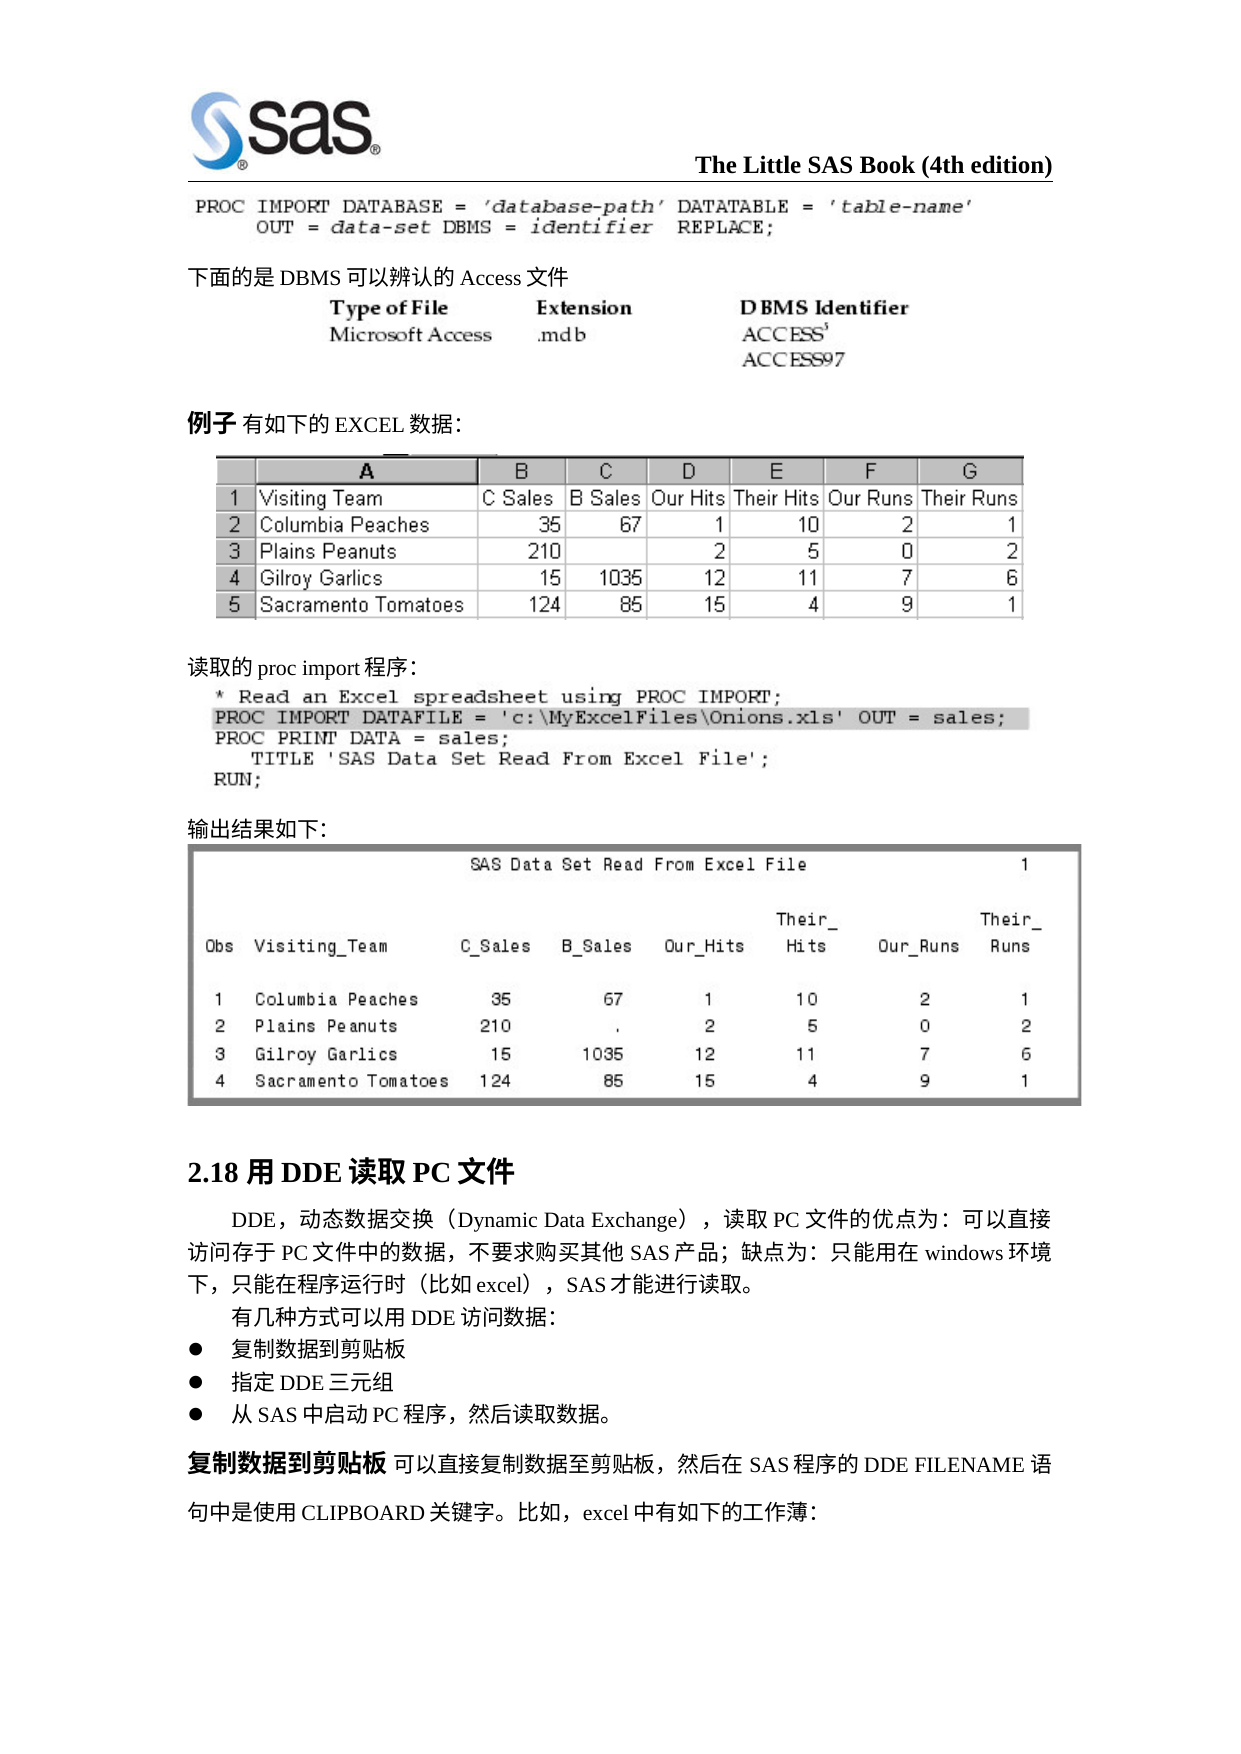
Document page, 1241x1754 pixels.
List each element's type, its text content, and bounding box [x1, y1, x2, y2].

text 输出结果如下： [187, 812, 1053, 844]
picture [187, 844, 1082, 1106]
list 指定DDE三元组 [187, 1364, 1053, 1397]
picture [202, 681, 1038, 792]
picture [187, 194, 985, 243]
picture [321, 291, 919, 370]
text 下面的是DBMS可以辨认的Access文件 [187, 259, 1053, 292]
text DDE，动态数据交换（Dynamic Data Exchange），读取PC文件的优点为：可以直接访问存于PC文件中的数据，不要求购买其他SAS产品；缺点为：只能用在windows环境下，只能在程序运行时（比如excel），SAS才能进行读取。 [187, 1202, 1053, 1299]
subtitle 2.18 用DDE读取PC文件 [187, 1137, 1053, 1202]
text 复制数据到剪贴板 可以直接复制数据至剪贴板，然后在SAS程序的DDE FILENAME 语句中是使用CLIPBOARD关键字。比如，excel中有如下的工作薄： [187, 1429, 1053, 1527]
picture [187, 88, 382, 174]
list 从SAS中启动PC程序，然后读取数据。 [187, 1397, 1053, 1429]
list 复制数据到剪贴板 [187, 1332, 1053, 1364]
text 读取的proc import程序： [187, 649, 1053, 682]
picture [216, 454, 1024, 620]
text 例子 有如下的EXCEL数据： [187, 389, 1053, 454]
text 有几种方式可以用DDE访问数据： [187, 1299, 1053, 1332]
